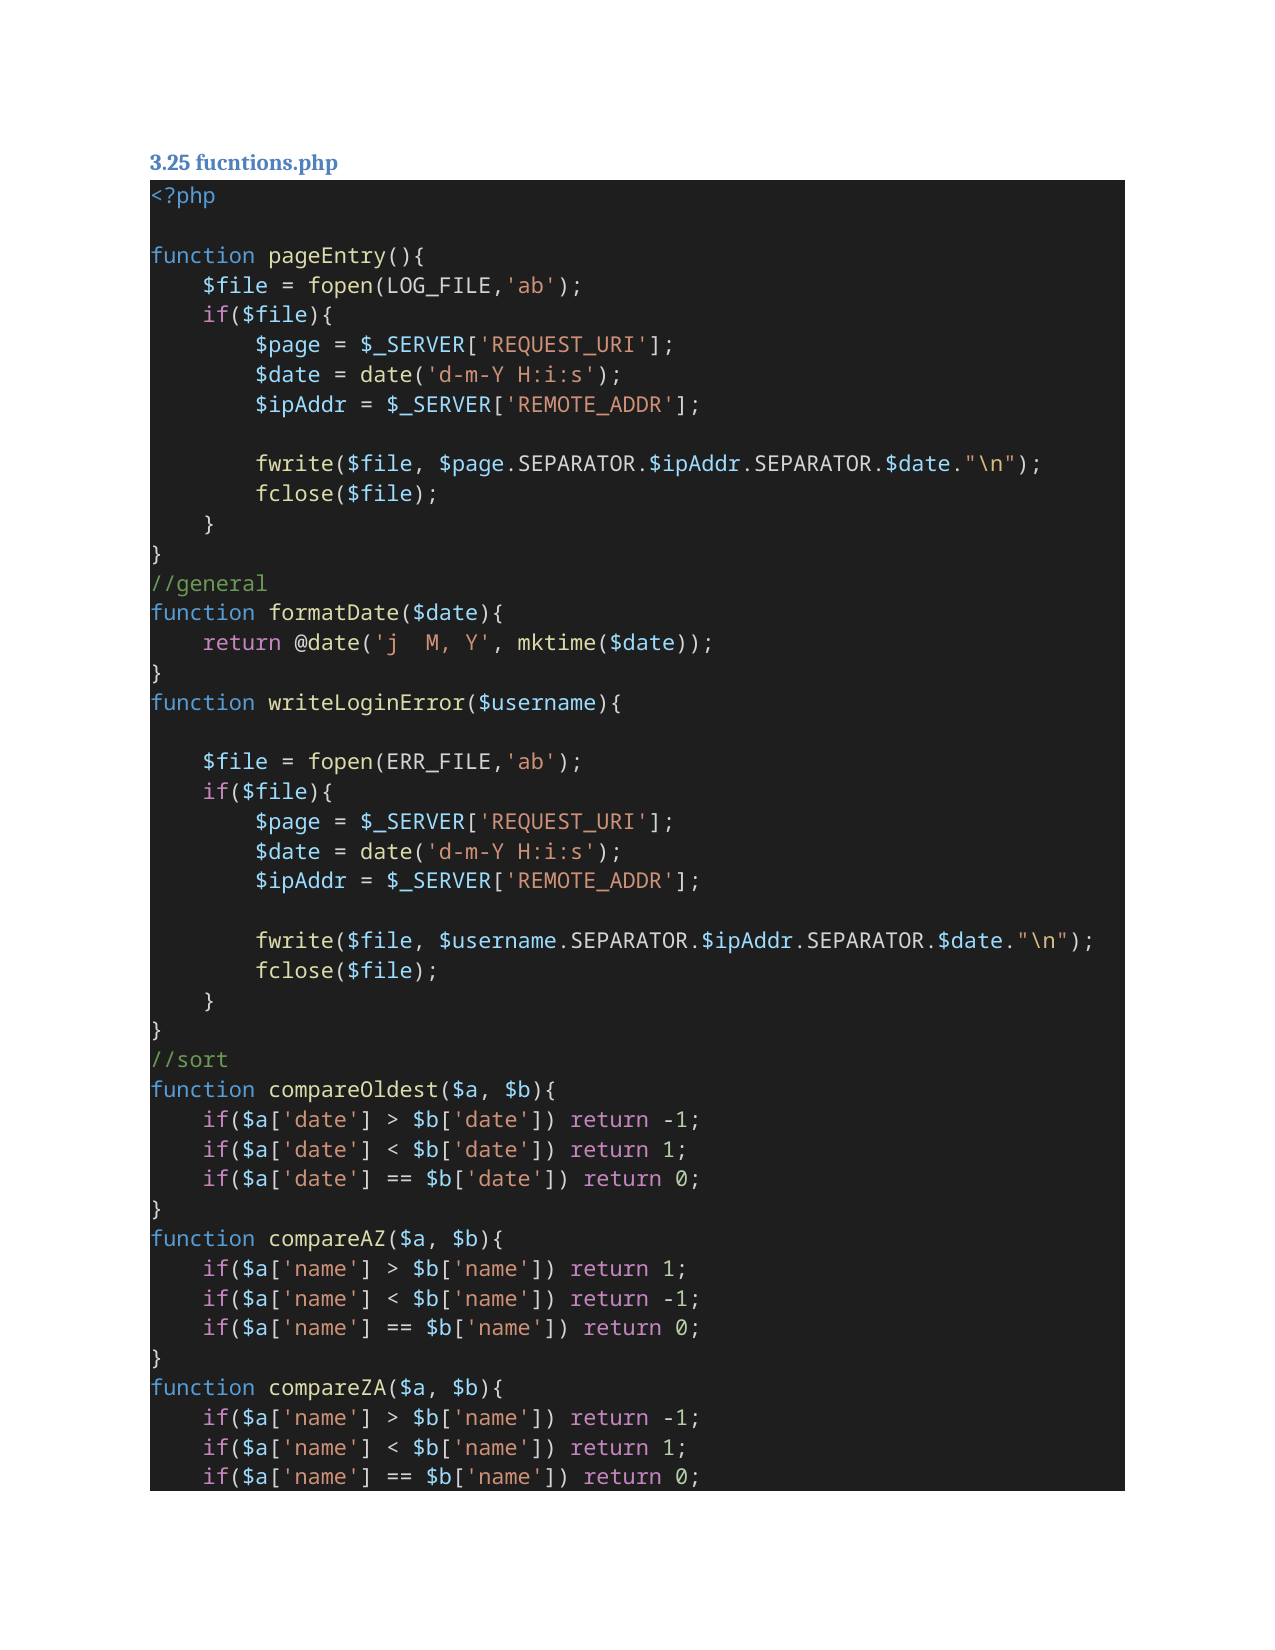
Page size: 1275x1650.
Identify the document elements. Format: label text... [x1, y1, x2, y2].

text if($a['date'] > $b['date']) return -1; [150, 1104, 1125, 1133]
text $date = date('d-m-Y H:i:s'); [150, 836, 1125, 865]
text function writeLoginError($username){ [150, 687, 1125, 716]
text if($a['date'] < $b['date']) return 1; [150, 1133, 1125, 1163]
text function formatDate($date){ [150, 597, 1125, 627]
text } [150, 1342, 1125, 1372]
text fclose($file); [150, 955, 1125, 984]
text <?php [150, 180, 1125, 210]
text if($a['name'] > $b['name']) return 1; [150, 1253, 1125, 1282]
text if($file){ [150, 299, 1125, 329]
text if($a['date'] == $b['date']) return 0; [150, 1163, 1125, 1193]
text function compareZA($a, $b){ [150, 1372, 1125, 1402]
text $page = $_SERVER['REQUEST_URI']; [150, 806, 1125, 836]
subtitle 3.25 fucntions.php [150, 150, 1125, 176]
text fclose($file); [150, 478, 1125, 508]
text if($file){ [150, 776, 1125, 806]
text if($a['name'] == $b['name']) return 0; [150, 1461, 1125, 1491]
text $file = fopen(LOG_FILE,'ab'); [150, 269, 1125, 299]
text $ipAddr = $_SERVER['REMOTE_ADDR']; [150, 389, 1125, 418]
text return @date('j M, Y', mktime($date)); [150, 627, 1125, 657]
text fwrite($file, $page.SEPARATOR.$ipAddr.SEPARATOR.$date."\n"); [150, 448, 1125, 478]
text $ipAddr = $_SERVER['REMOTE_ADDR']; [150, 865, 1125, 895]
text } [150, 538, 1125, 567]
text } [150, 1193, 1125, 1223]
text } [150, 1014, 1125, 1044]
text if($a['name'] == $b['name']) return 0; [150, 1312, 1125, 1342]
text if($a['name'] > $b['name']) return -1; [150, 1402, 1125, 1431]
text $page = $_SERVER['REQUEST_URI']; [150, 329, 1125, 359]
text if($a['name'] < $b['name']) return 1; [150, 1431, 1125, 1461]
text function compareAZ($a, $b){ [150, 1223, 1125, 1253]
text function compareOldest($a, $b){ [150, 1074, 1125, 1104]
text if($a['name'] < $b['name']) return -1; [150, 1282, 1125, 1312]
text function pageEntry(){ [150, 240, 1125, 269]
text $file = fopen(ERR_FILE,'ab'); [150, 746, 1125, 776]
text } [150, 508, 1125, 538]
text } [150, 657, 1125, 687]
text fwrite($file, $username.SEPARATOR.$ipAddr.SEPARATOR.$date."\n"); [150, 925, 1125, 955]
text } [150, 984, 1125, 1014]
text //sort [150, 1044, 1125, 1074]
text $date = date('d-m-Y H:i:s'); [150, 359, 1125, 389]
text //general [150, 567, 1125, 597]
